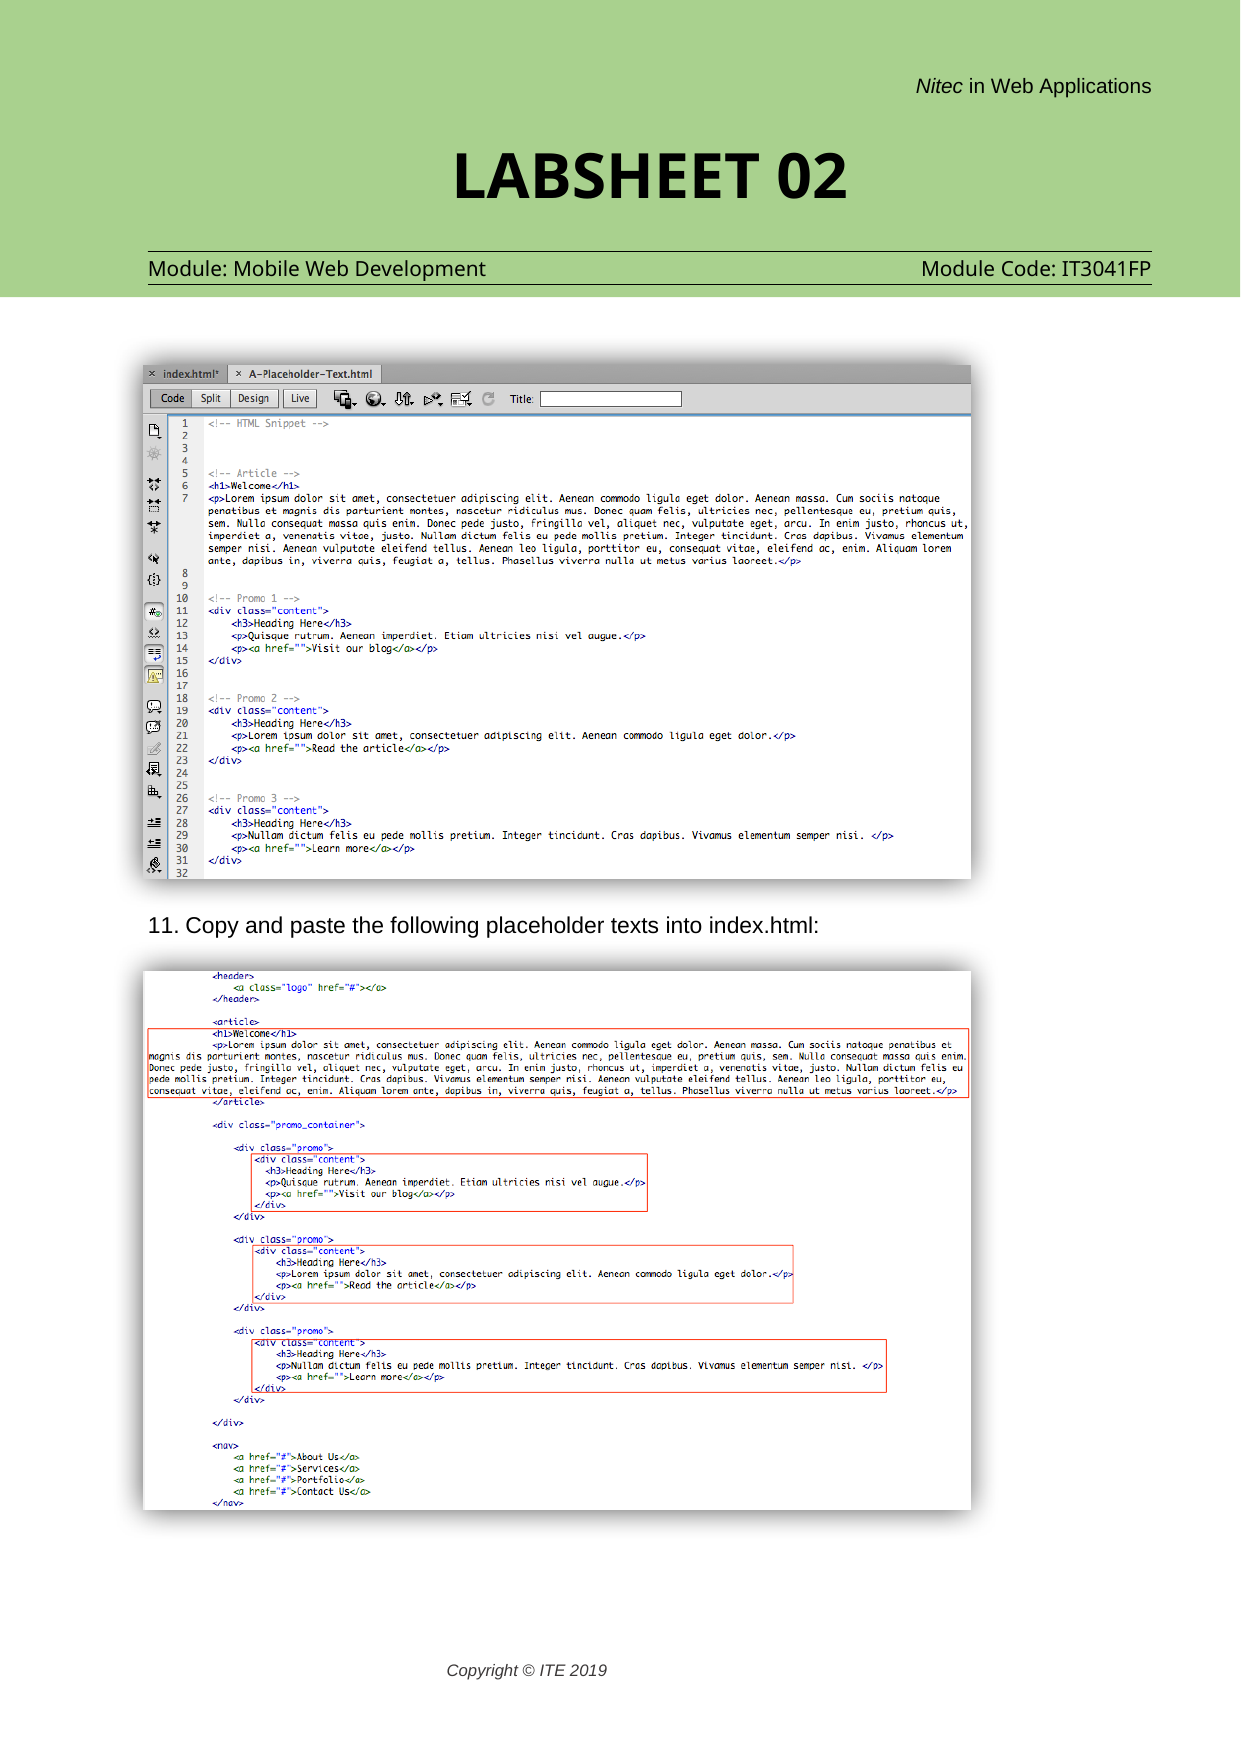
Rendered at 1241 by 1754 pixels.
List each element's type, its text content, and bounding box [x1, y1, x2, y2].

list Copy and paste the following placeholder texts into index.html: [148, 912, 1152, 938]
picture [143, 365, 971, 879]
picture [143, 971, 971, 1510]
